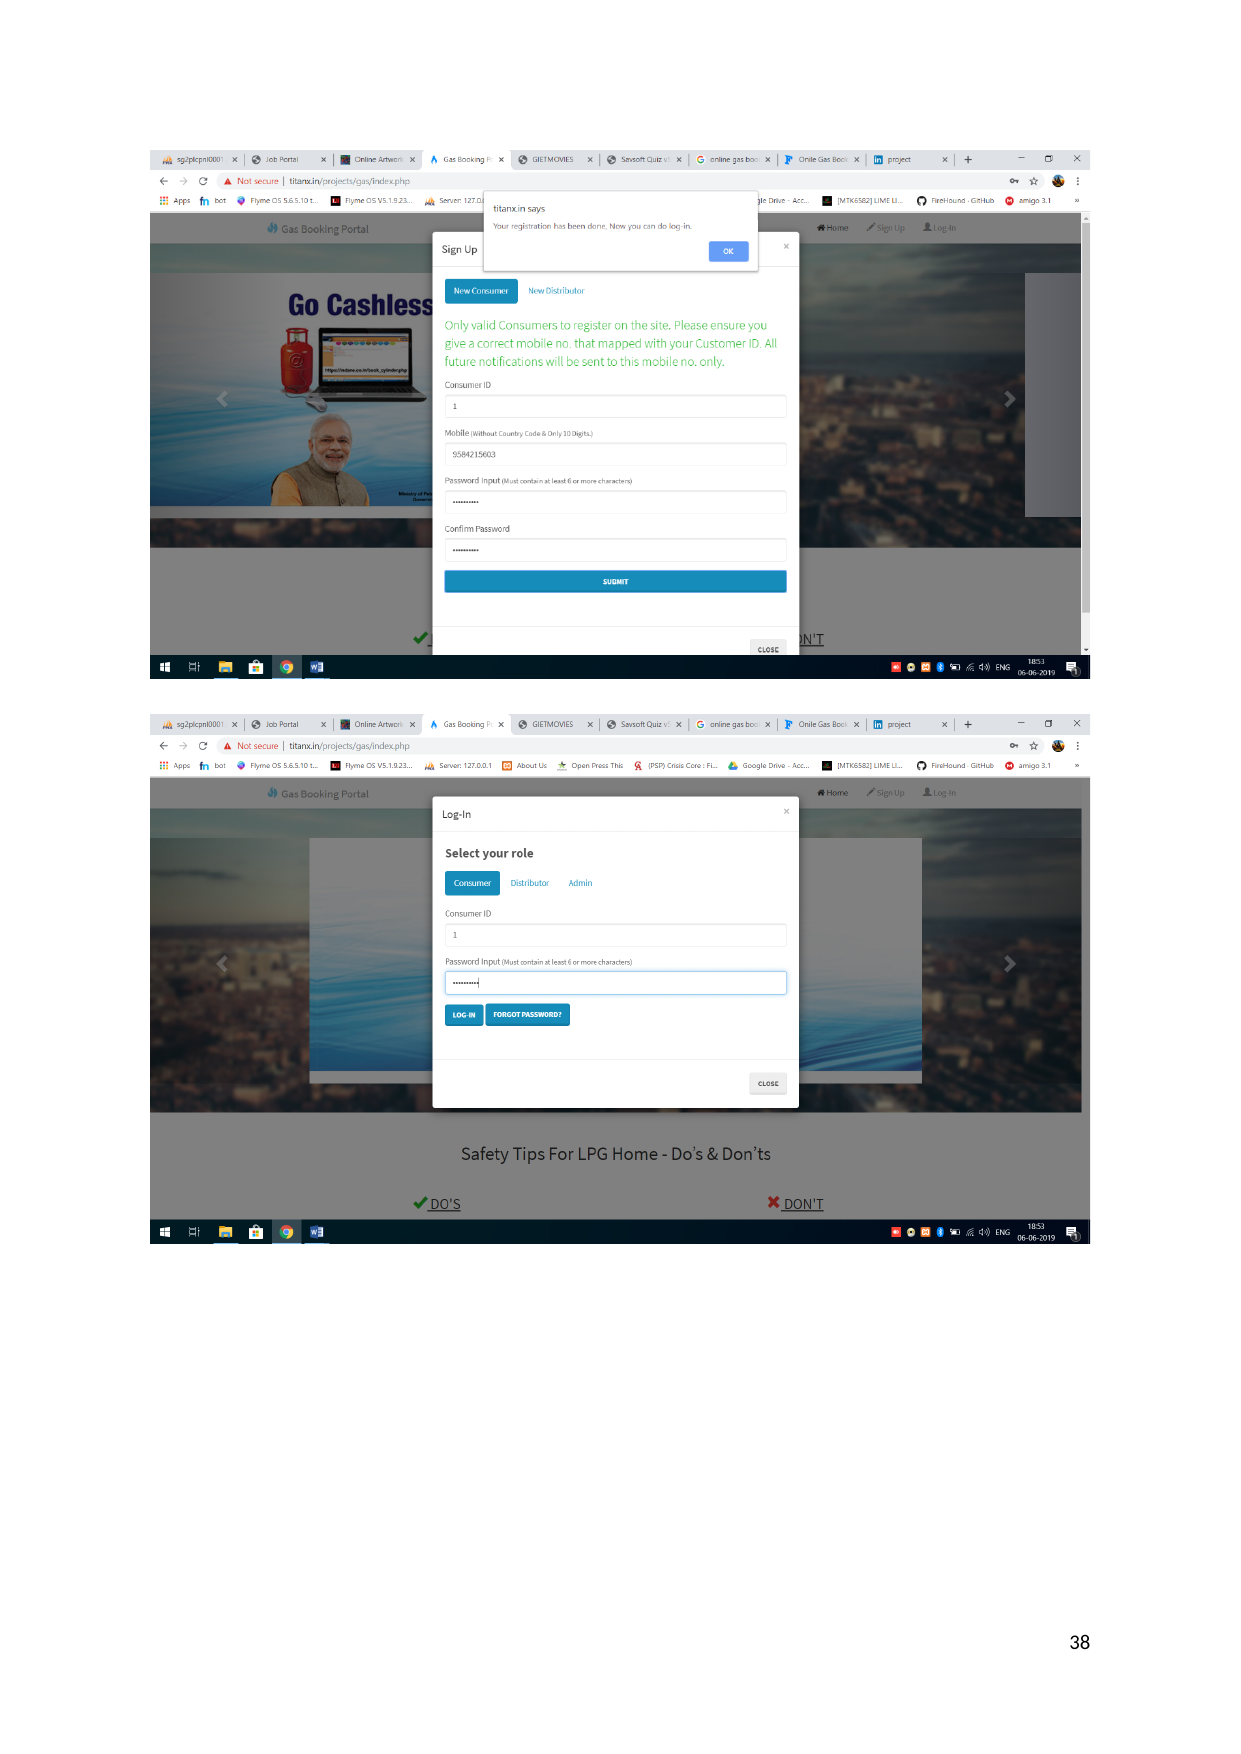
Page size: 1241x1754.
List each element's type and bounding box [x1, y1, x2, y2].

picture [150, 150, 1091, 679]
picture [150, 714, 1091, 1244]
